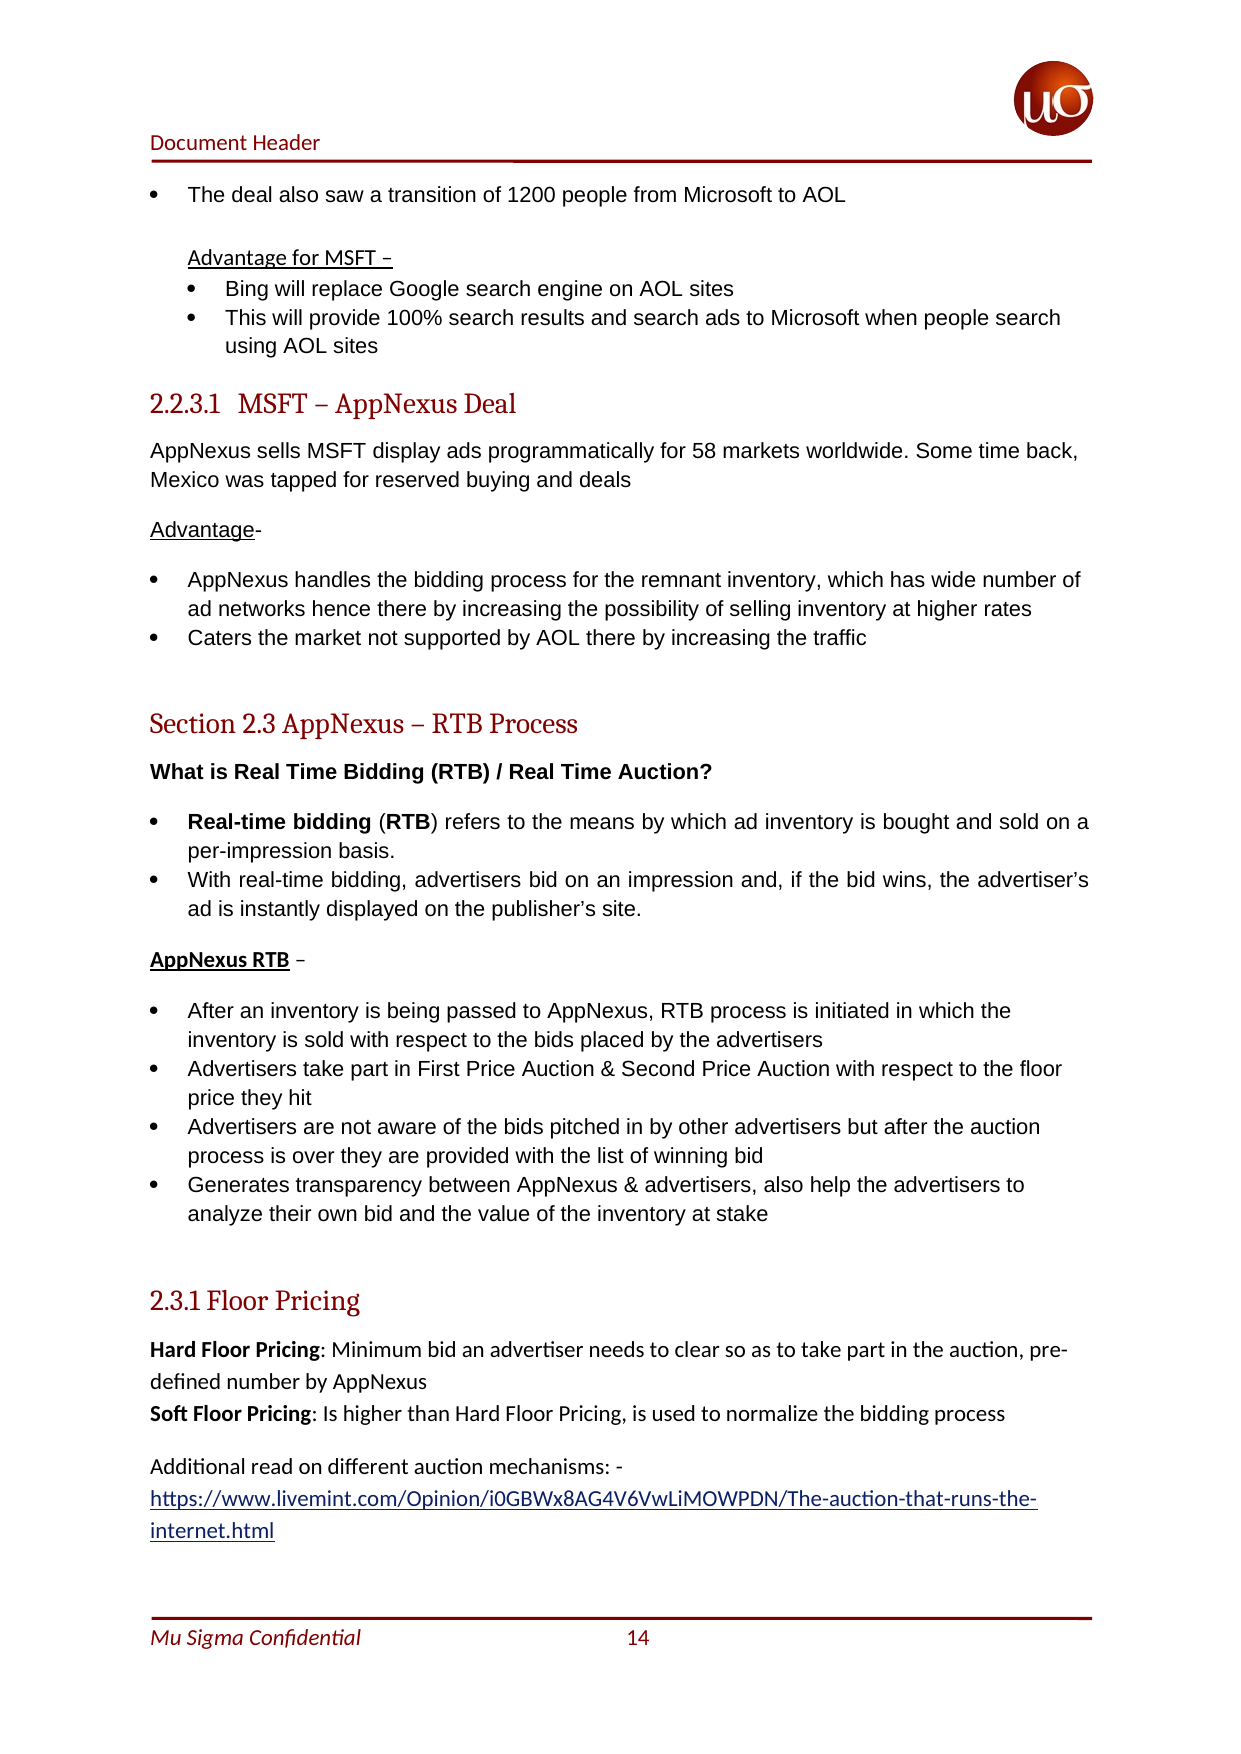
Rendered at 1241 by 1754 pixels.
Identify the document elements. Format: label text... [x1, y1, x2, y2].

list Bing will replace Google search engine on AOL sites [187, 275, 1090, 301]
list The deal also saw a transition of 1200 people from Microsoft to AOL [150, 182, 1090, 207]
subtitle MSFT – AppNexus Deal [150, 387, 1090, 421]
text Additional read on different auction mechanisms: - https://www.livemint.com/Opinion/i0GBWx8AG4V6VwLiMOWPDN/The-auction-that-runs-the-internet.html [150, 1452, 1090, 1545]
list After an inventory is being passed to AppNexus, RTB process is initiated in which the inventory is sold with respect to the bids placed by the advertisers [150, 998, 1090, 1052]
text Advantage- [150, 517, 1090, 542]
text AppNexus sells MSFT display ads programmatically for 58 markets worldwide. Some time back, Mexico was tapped for reserved buying and deals [150, 438, 1090, 492]
list Real-time bidding (RTB) refers to the means by which ad inventory is bought and sold on a per-impression basis. [150, 808, 1090, 863]
list Generates transparency between AppNexus & advertisers, also help the advertisers to analyze their own bid and the value of the inventory at stake [150, 1172, 1090, 1226]
list Advantage for MSFT – [187, 243, 1090, 271]
subtitle Section 2.3 AppNexus – RTB Process [150, 708, 1090, 741]
picture [1013, 60, 1094, 136]
text AppNexus RTB – [150, 945, 1090, 973]
text Hard Floor Pricing: Minimum bid an advertiser needs to clear so as to take part in the auction, pre-defined number by AppNexus Soft Floor Pricing: Is higher than Hard Floor Pricing, is used to normalize the bidding process [150, 1335, 1090, 1427]
subtitle 2.3.1 Floor Pricing [150, 1284, 1090, 1317]
list Caters the market not supported by AOL there by increasing the traffic [150, 625, 1090, 650]
list This will provide 100% search results and search ads to Microsoft when people search using AOL sites [187, 304, 1090, 358]
list Advertisers take part in First Price Auction & Second Price Auction with respect to the floor price they hit [150, 1056, 1090, 1110]
text What is Real Time Bidding (RTB) / Real Time Auction? [150, 759, 1090, 784]
list With real-time bidding, advertisers bid on an impression and, if the bid wins, the advertiser’s ad is instantly displayed on the publisher’s site. [150, 866, 1090, 921]
list Advertisers are not aware of the bids pitched in by other advertisers but after the auction process is over they are provided with the list of winning bid [150, 1114, 1090, 1168]
list AppNexus handles the bidding process for the remnant inventory, which has wide number of ad networks hence there by increasing the possibility of selling inventory at higher rates [150, 567, 1090, 621]
